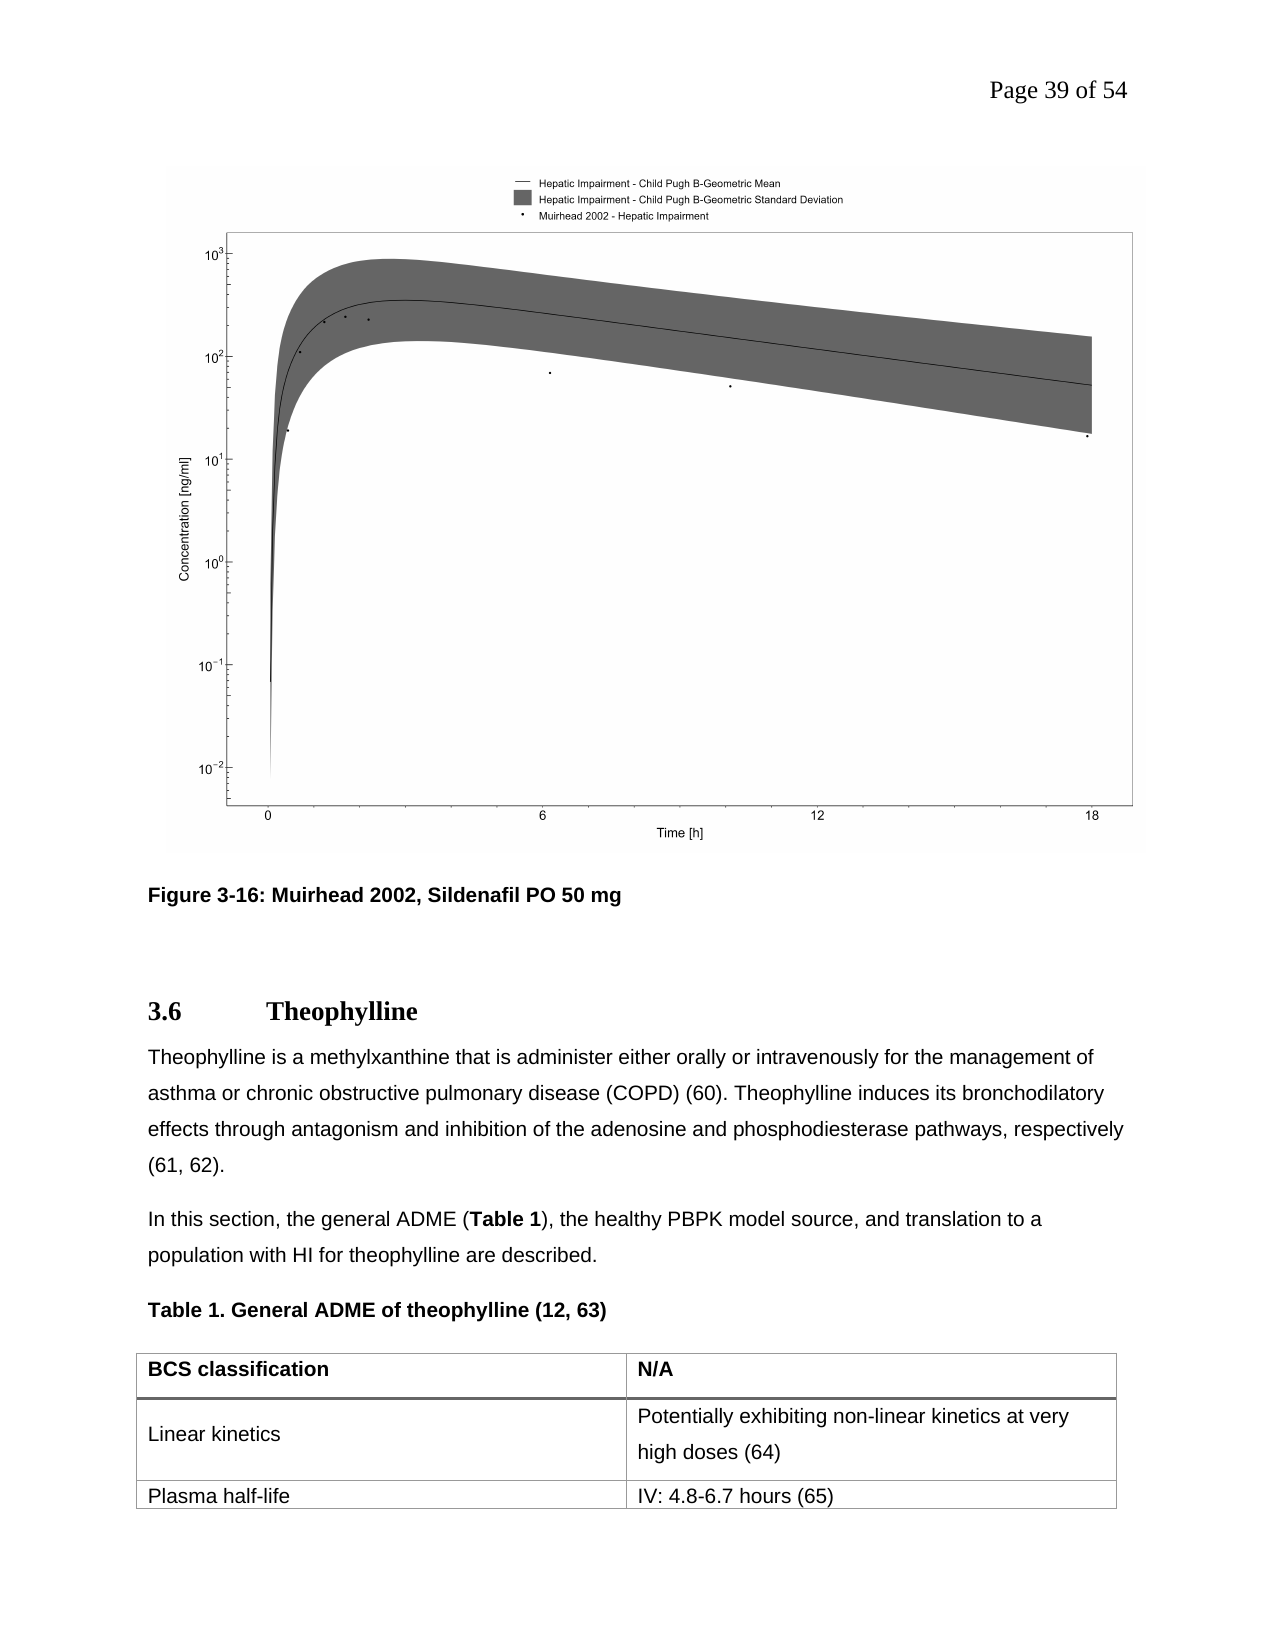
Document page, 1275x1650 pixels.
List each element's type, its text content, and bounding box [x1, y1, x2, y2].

table_header BCS classification [137, 1354, 626, 1397]
text Theophylline is a methylxanthine that is administer either orally or intravenously for the management of asthma or chronic obstructive pulmonary disease (COPD) (60). Theophylline induces its bronchodilatory effects through antagonism and inhibition of the adenosine and phosphodiesterase pathways, respectively (61, 62). [148, 1045, 1127, 1176]
table_cell Plasma half-life [137, 1481, 626, 1508]
picture [166, 166, 1146, 853]
subtitle Theophylline [148, 995, 1127, 1026]
text Figure 3-16: Muirhead 2002, Sildenafil PO 50 mg [148, 883, 1127, 907]
text Table 1. General ADME of theophylline (12, 63) [148, 1298, 1127, 1322]
table_cell Potentially exhibiting non-linear kinetics at very high doses (64) [627, 1400, 1116, 1479]
text In this section, the general ADME (Table 1), the healthy PBPK model source, and translation to a population with HI for theophylline are described. [148, 1207, 1127, 1267]
table_cell Linear kinetics [137, 1400, 626, 1479]
table_cell IV: 4.8-6.7 hours (65) [627, 1481, 1116, 1508]
table_header N/A [627, 1354, 1116, 1397]
